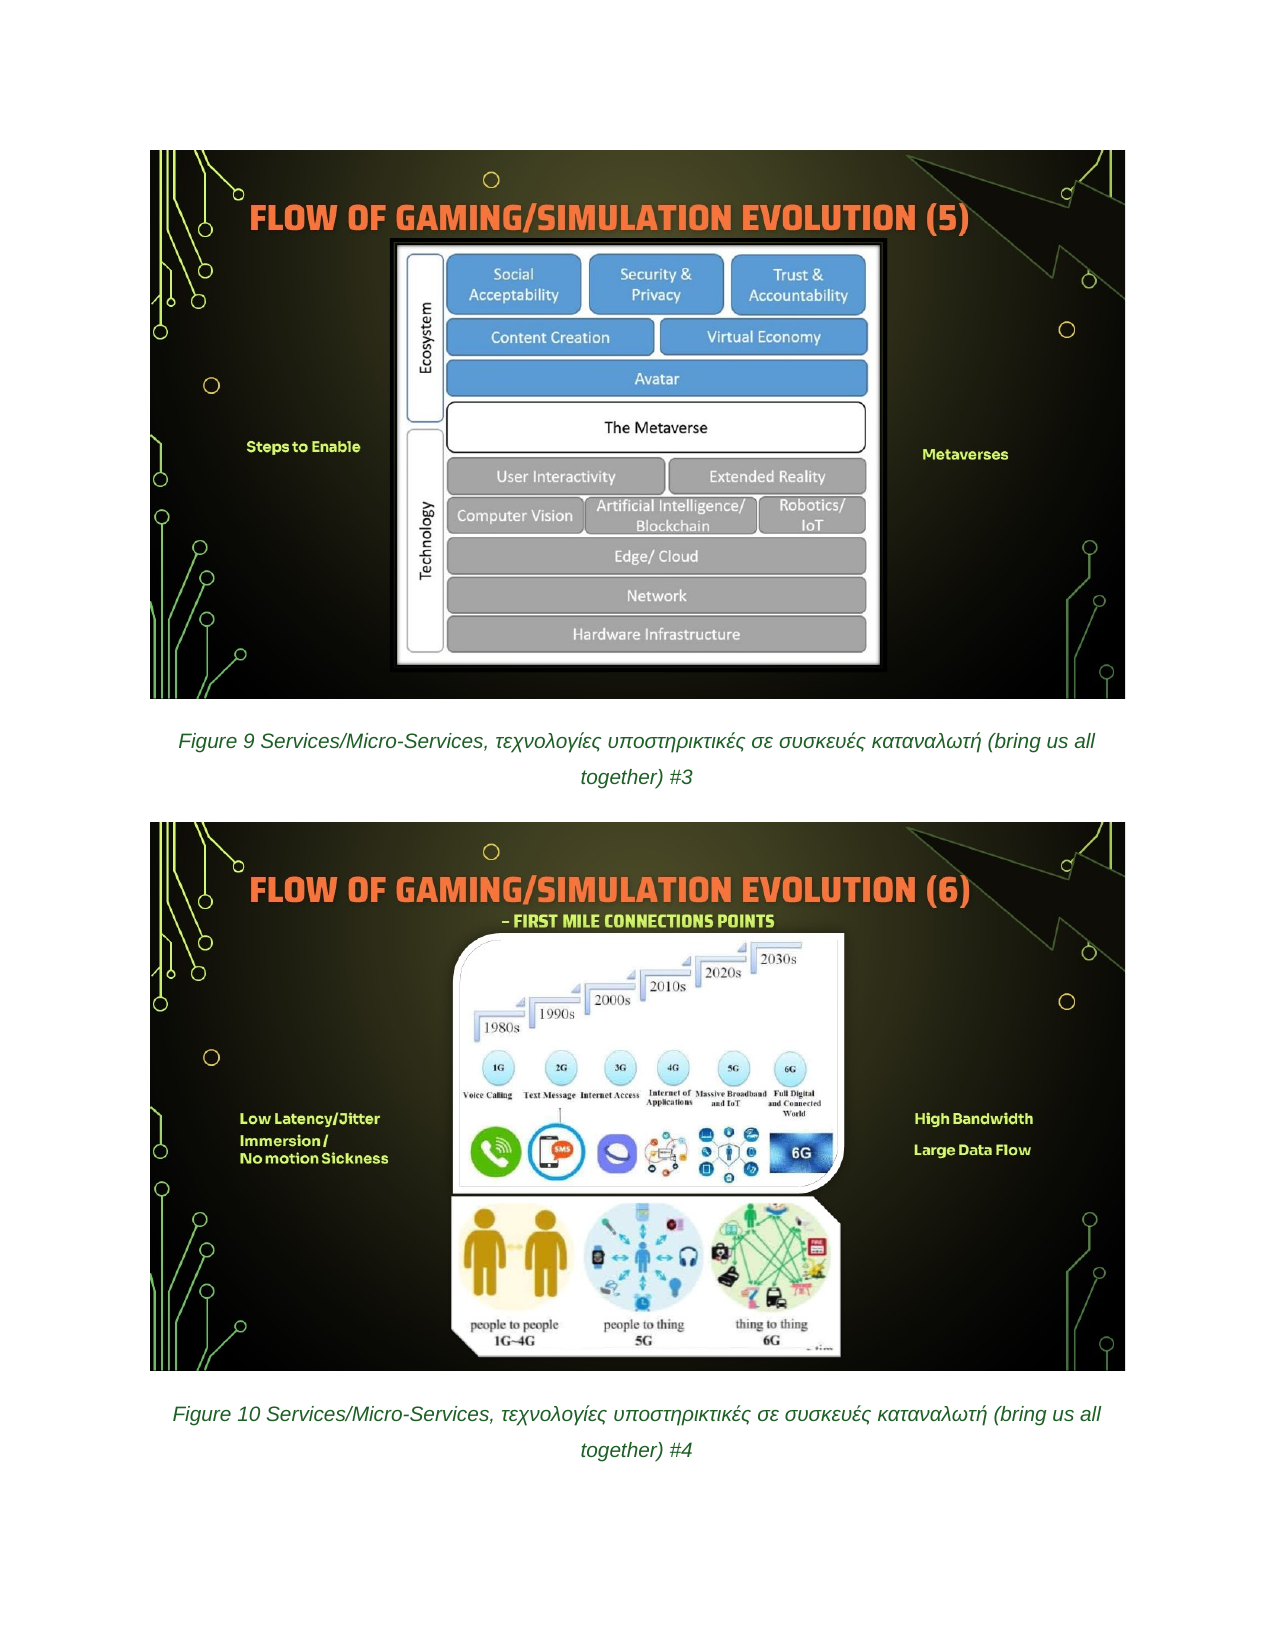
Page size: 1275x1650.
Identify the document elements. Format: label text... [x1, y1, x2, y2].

text Figure 13 Services/Micro-Services, τεχνολογίες υποστηρικτικές σε συσκευές καταναλωτή (bring us all together) #3 [150, 729, 1125, 789]
picture [150, 150, 1125, 699]
picture [150, 822, 1125, 1371]
text Figure 14 Services/Micro-Services, τεχνολογίες υποστηρικτικές σε συσκευές καταναλωτή (bring us all together) #4 [150, 1402, 1125, 1462]
